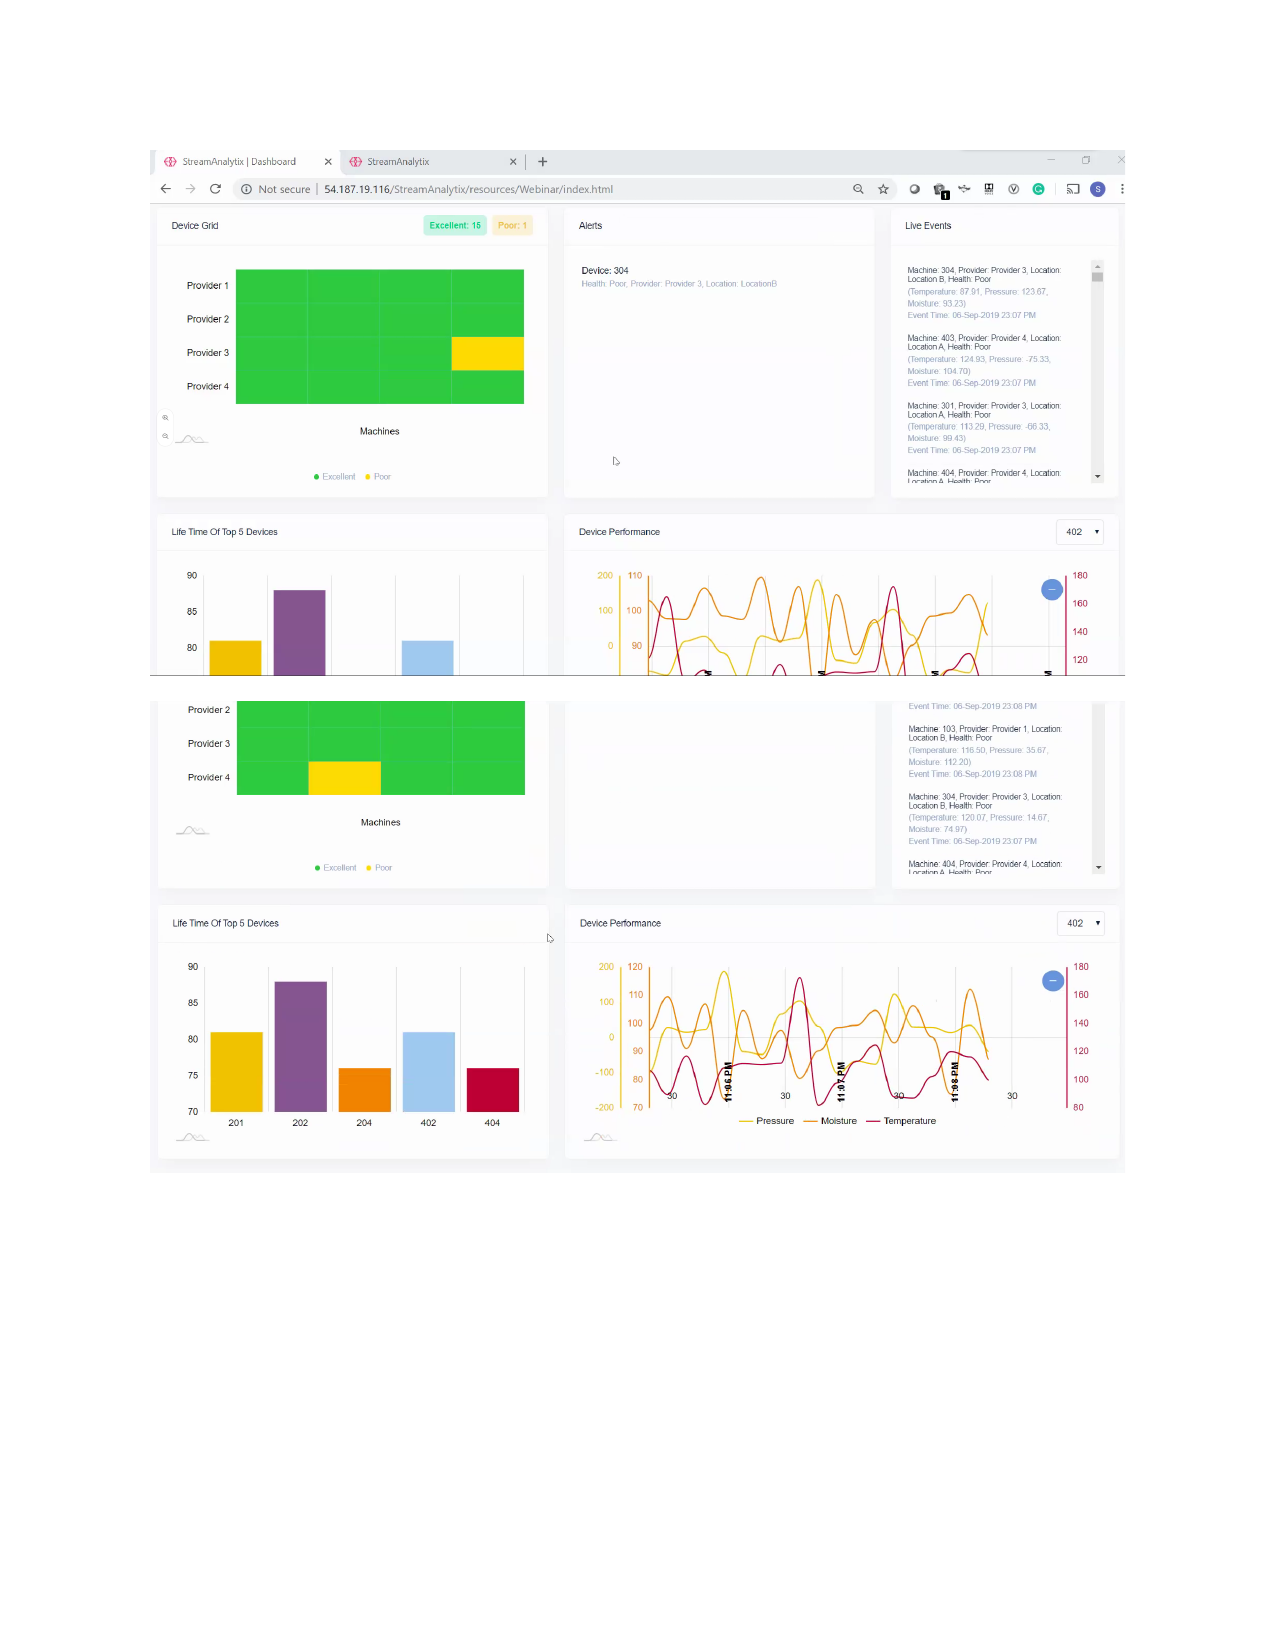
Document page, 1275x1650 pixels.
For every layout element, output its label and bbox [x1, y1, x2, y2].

picture [150, 701, 1125, 1173]
picture [150, 150, 1125, 676]
